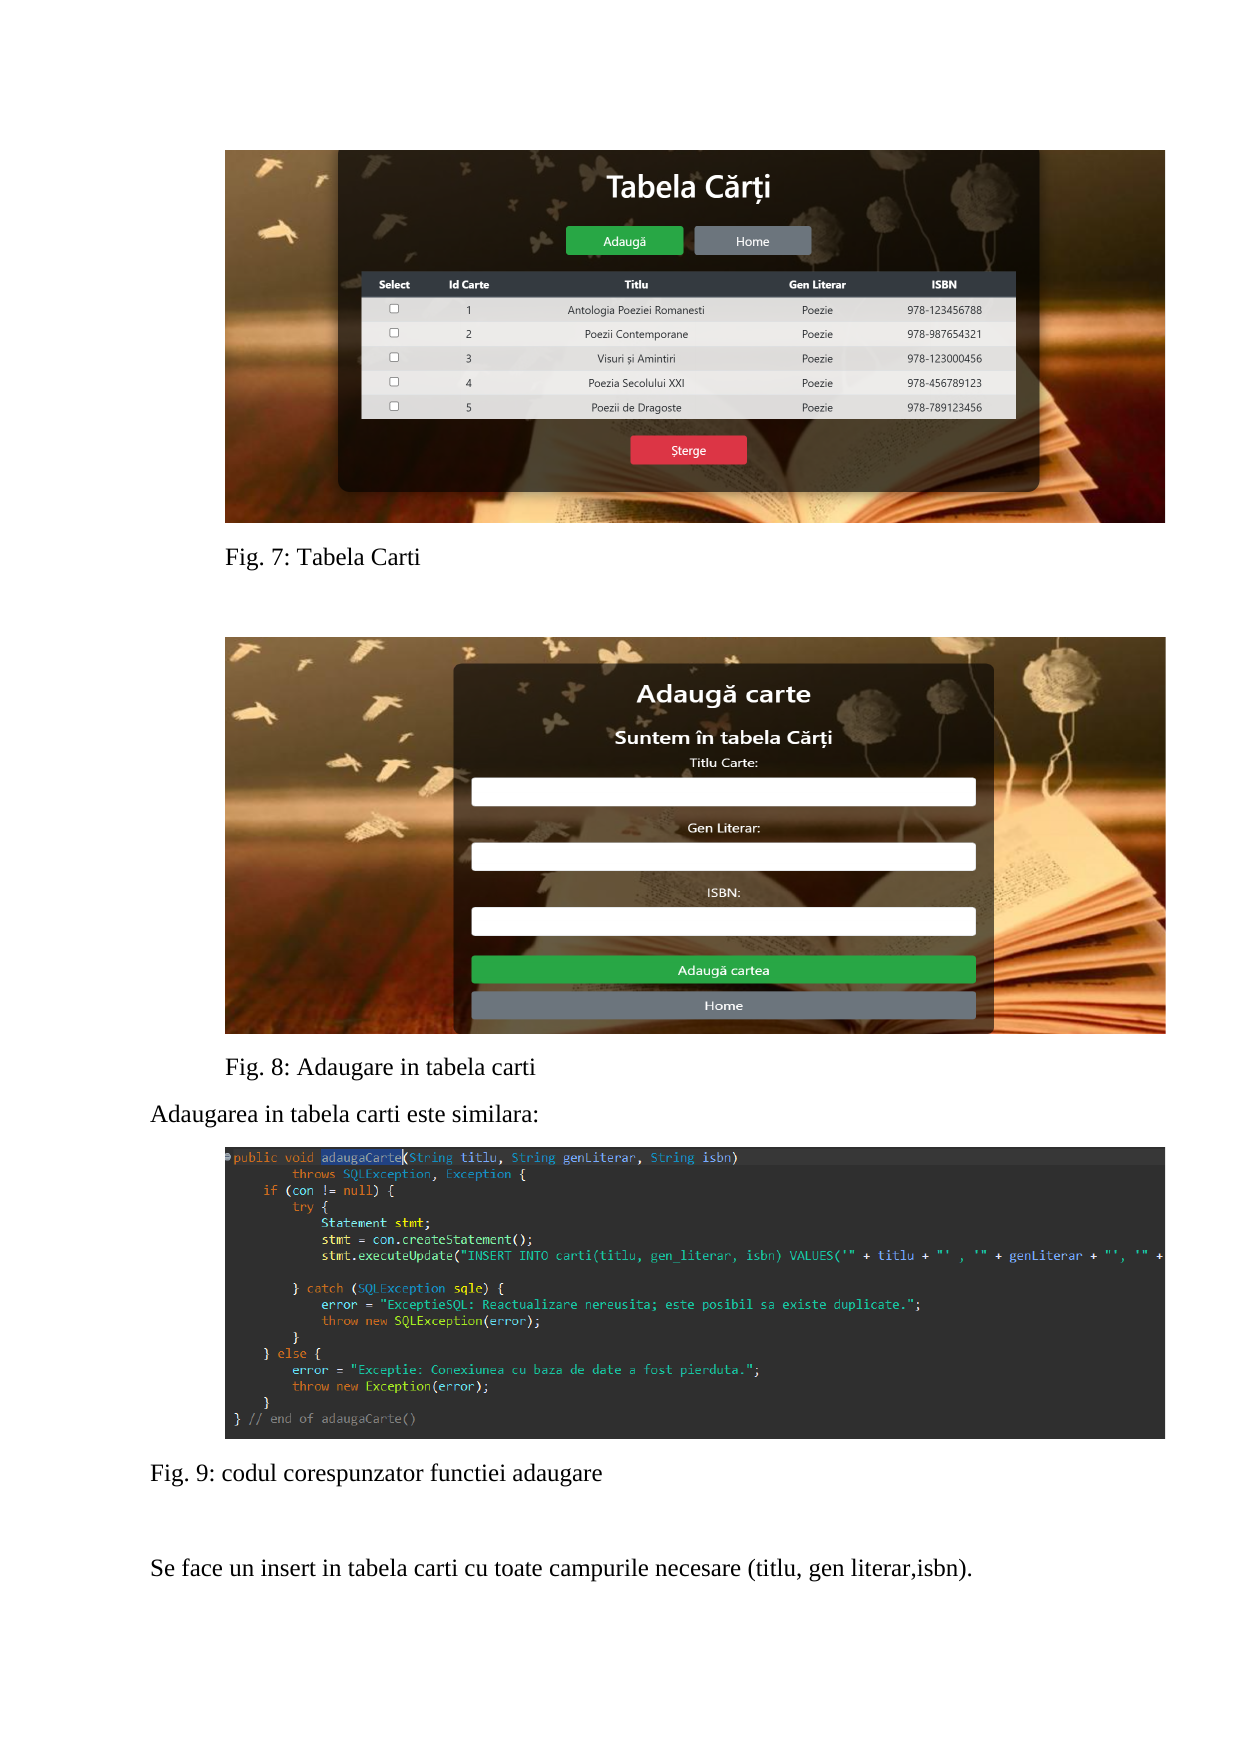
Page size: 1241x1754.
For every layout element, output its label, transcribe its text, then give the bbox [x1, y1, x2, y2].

text Adaugarea in tabela carti este similara: [150, 1099, 1090, 1128]
text Fig. 9: codul corespunzator functiei adaugare [150, 1458, 1090, 1486]
picture [225, 1147, 1166, 1439]
picture [225, 637, 1166, 1034]
text Fig. 8: Adaugare in tabela carti [150, 1052, 1090, 1081]
text Se face un insert in tabela carti cu toate campurile necesare (titlu, gen literar,isbn). [150, 1553, 1090, 1582]
picture [225, 150, 1166, 523]
text Fig. 7: Tabela Carti [150, 542, 1090, 570]
